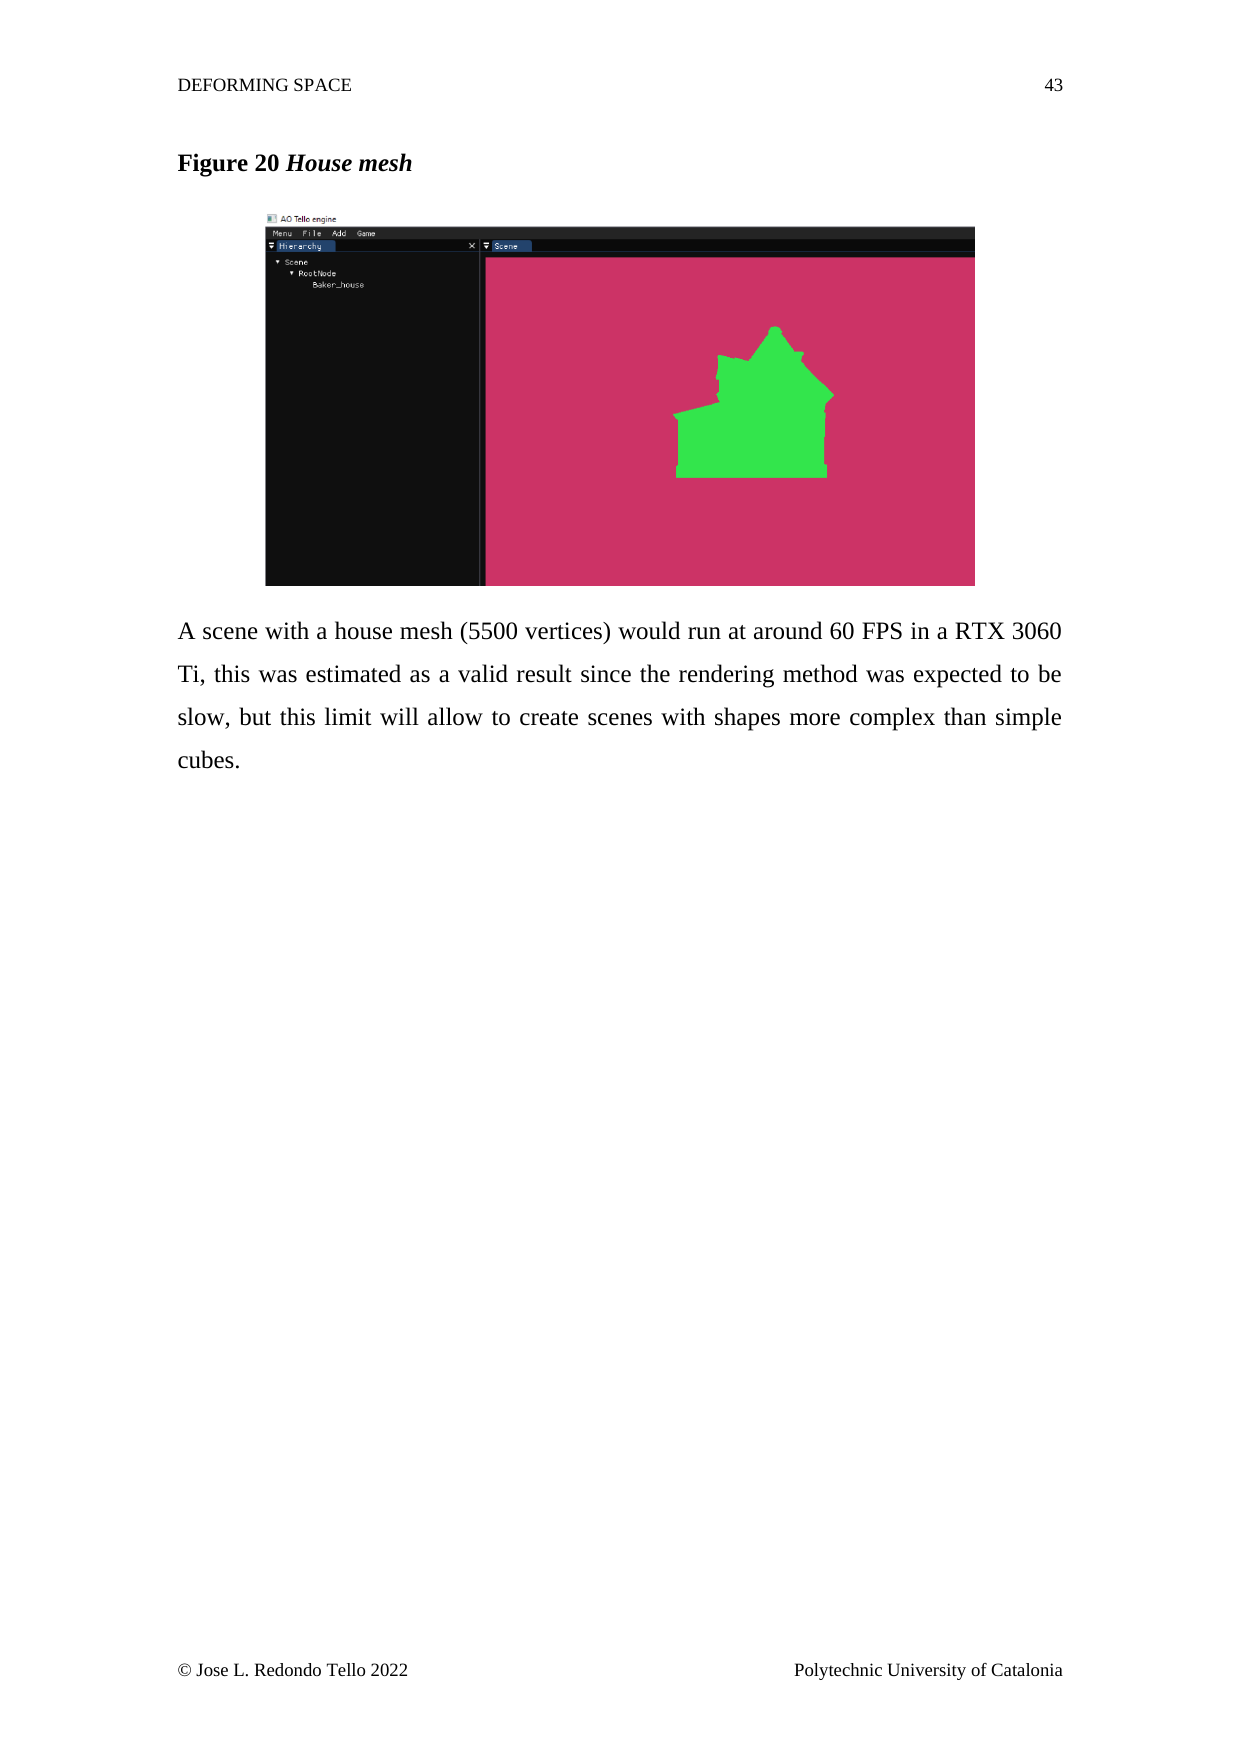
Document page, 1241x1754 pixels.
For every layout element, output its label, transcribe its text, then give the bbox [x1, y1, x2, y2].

picture [265, 211, 975, 586]
text A scene with a house mesh (5500 vertices) would run at around 60 FPS in a RTX 3060 Ti, this was estimated as a valid result since the rendering method was expected to be slow, but this limit will allow to create scenes with shapes more complex than simple cubes. [177, 616, 1063, 774]
text Figure 20 House mesh [177, 148, 1063, 176]
